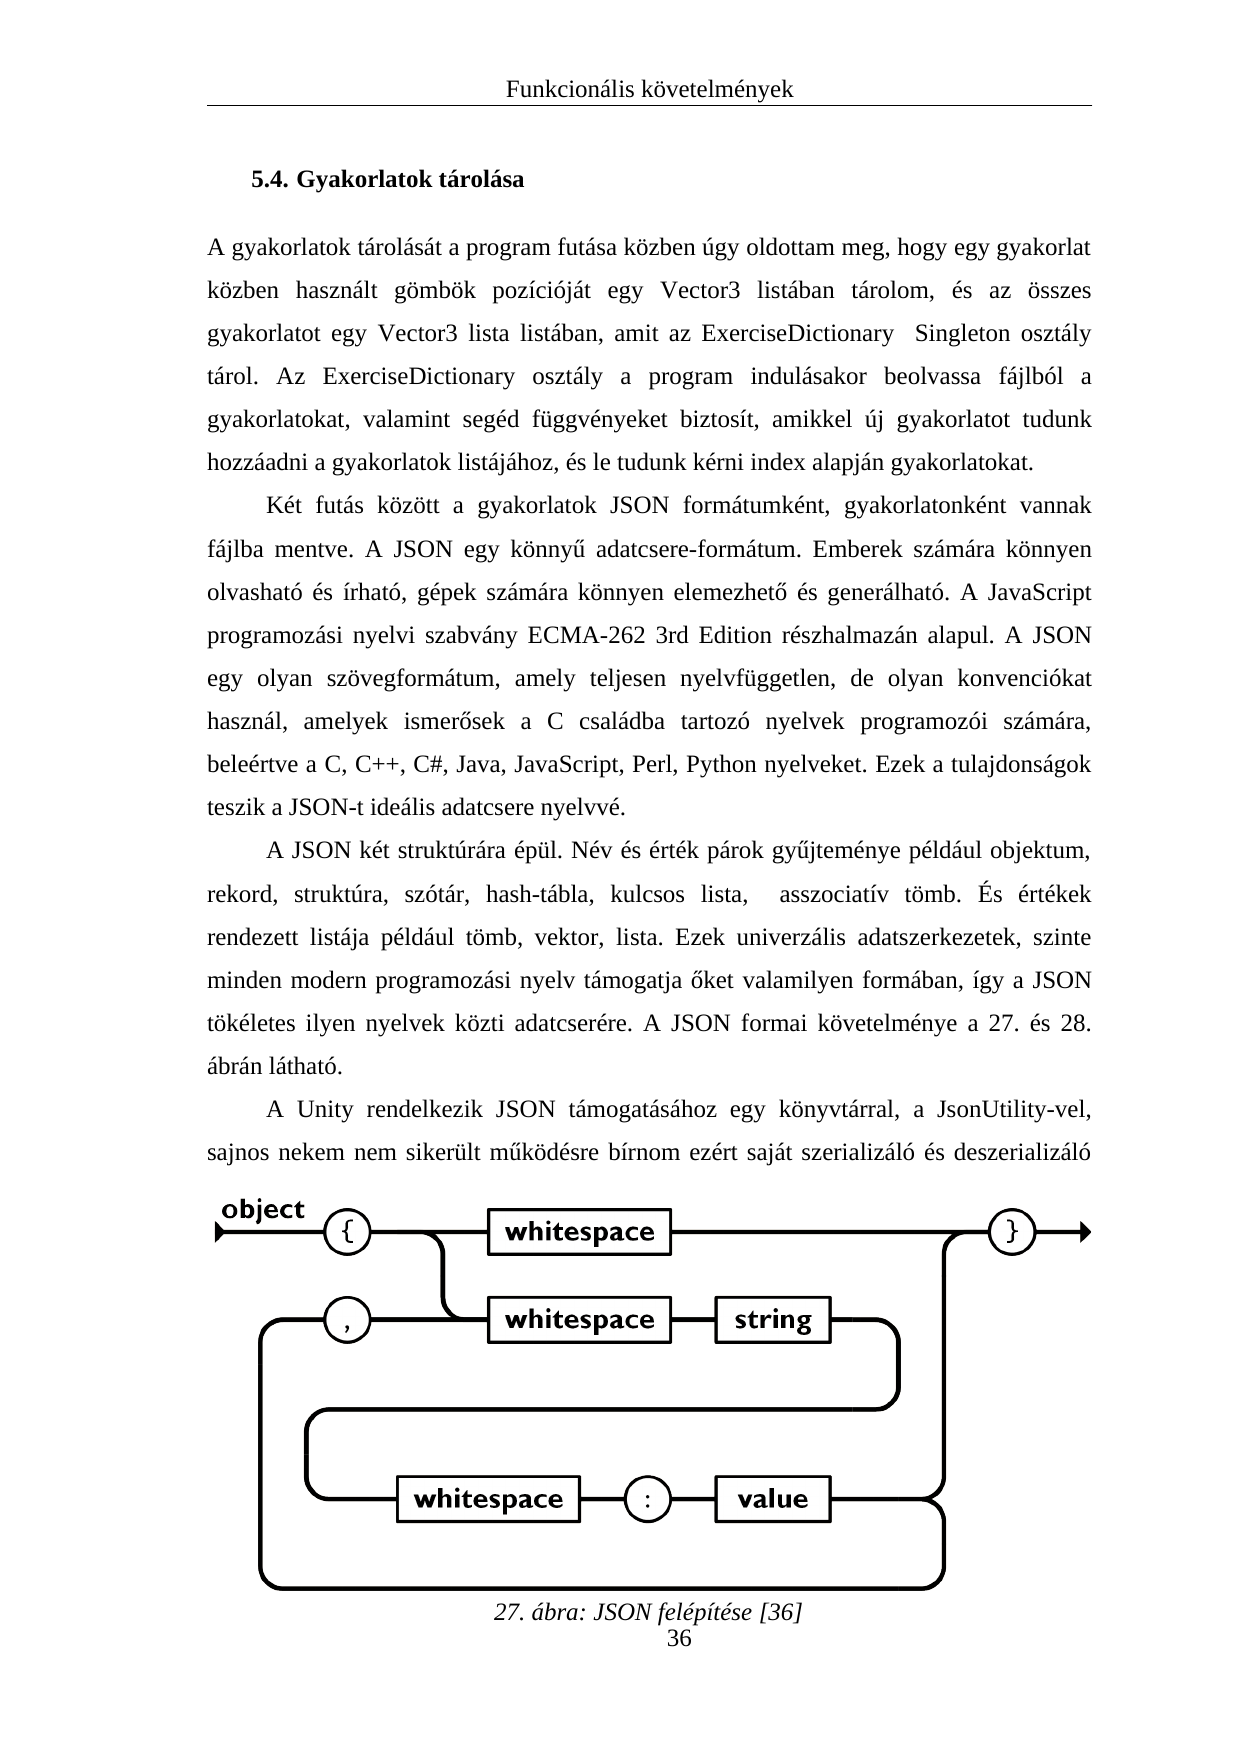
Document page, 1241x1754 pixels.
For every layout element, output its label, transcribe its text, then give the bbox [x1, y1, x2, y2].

text A JSON két struktúrára épül. Név és érték párok gyűjteménye például objektum, rekord, struktúra, szótár, hash-tábla, kulcsos lista, asszociatív tömb. És értékek rendezett listája például tömb, vektor, lista. Ezek univerzális adatszerkezetek, szinte minden modern programozási nyelv támogatja őket valamilyen formában, így a JSON tökéletes ilyen nyelvek közti adatcserére. A JSON formai követelménye a 27. és 28. ábrán látható. [207, 836, 1092, 1080]
text Két futás között a gyakorlatok JSON formátumként, gyakorlatonként vannak fájlba mentve. A JSON egy könnyű adatcsere-formátum. Emberek számára könnyen olvasható és írható, gépek számára könnyen elemezhető és generálható. A JavaScript programozási nyelvi szabvány ECMA-262 3rd Edition részhalmazán alapul. A JSON egy olyan szövegformátum, amely teljesen nyelvfüggetlen, de olyan konvenciókat használ, amelyek ismerősek a C családba tartozó nyelvek programozói számára, beleértve a C, C++, C#, Java, JavaScript, Perl, Python nyelveket. Ezek a tulajdonságok teszik a JSON-t ideális adatcsere nyelvvé. [207, 491, 1092, 821]
picture [206, 1184, 1092, 1591]
text A gyakorlatok tárolását a program futása közben úgy oldottam meg, hogy egy gyakorlat közben használt gömbök pozícióját egy Vector3 listában tárolom, és az összes gyakorlatot egy Vector3 lista listában, amit az ExerciseDictionary Singleton osztály tárol. Az ExerciseDictionary osztály a program indulásakor beolvassa fájlból a gyakorlatokat, valamint segéd függvényeket biztosít, amikkel új gyakorlatot tudunk hozzáadni a gyakorlatok listájához, és le tudunk kérni index alapján gyakorlatokat. [207, 232, 1092, 476]
subtitle Gyakorlatok tárolása [251, 164, 1092, 192]
text A Unity rendelkezik JSON támogatásához egy könyvtárral, a JsonUtility-vel, sajnos nekem nem sikerült működésre bírnom ezért saját szerializáló és deszerializáló függvényeket írtam, mivel csak Vector3 listákat szeretnék JSON formátumba írni és onnan beolvasni, ezért nem kell sok típust lefednem a függvényekkel. [207, 1094, 1092, 1166]
